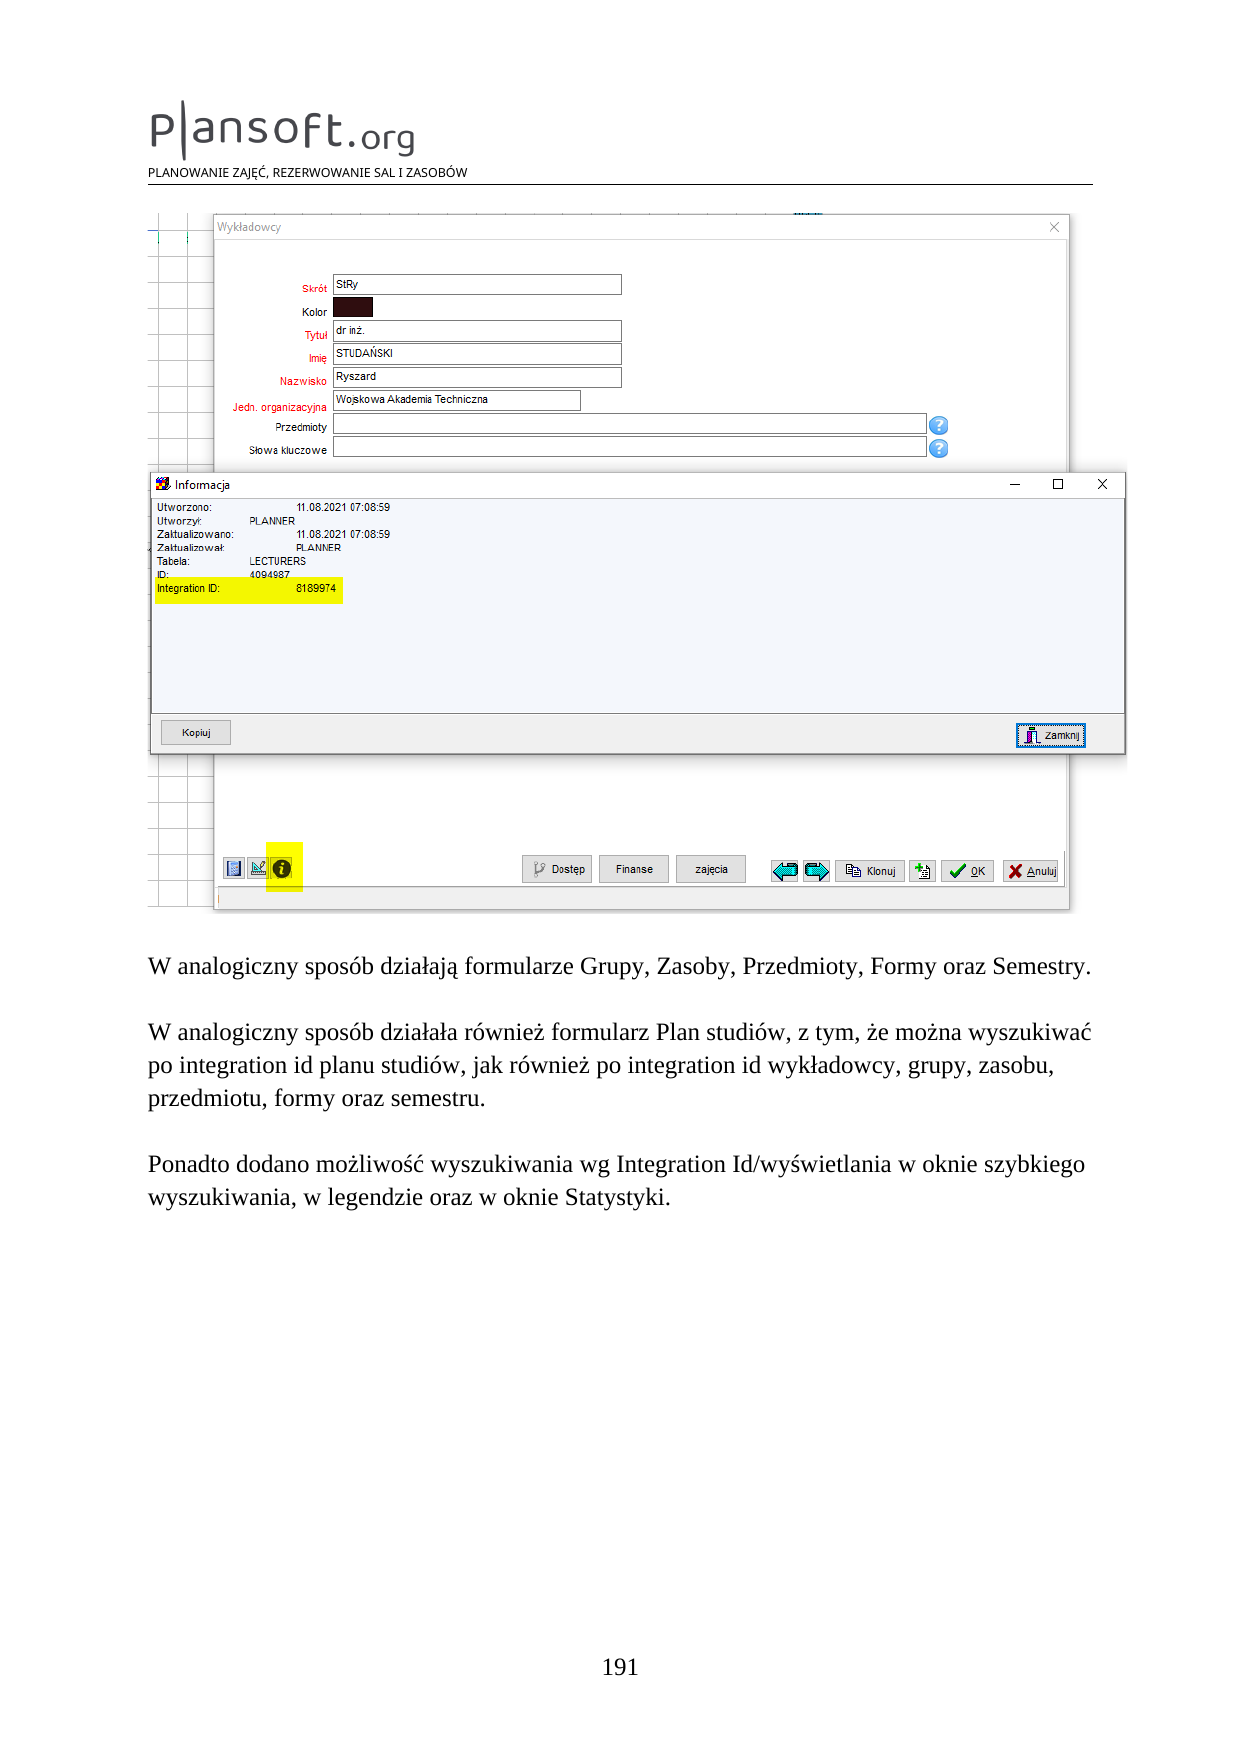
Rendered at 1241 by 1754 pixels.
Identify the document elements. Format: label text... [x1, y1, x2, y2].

text Ponadto dodano możliwość wyszukiwania wg Integration Id/wyświetlania w oknie szybkiego wyszukiwania, w legendzie oraz w oknie Statystyki. [148, 1149, 1093, 1211]
text W analogiczny sposób działała również formularz Plan studiów, z tym, że można wyszukiwać po integration id planu studiów, jak również po integration id wykładowcy, grupy, zasobu, przedmiotu, formy oraz semestru. [148, 1017, 1093, 1112]
text W analogiczny sposób działają formularze Grupy, Zasoby, Przedmioty, Formy oraz Semestry. [148, 951, 1093, 979]
picture [147, 73, 418, 165]
picture [147, 213, 1128, 914]
